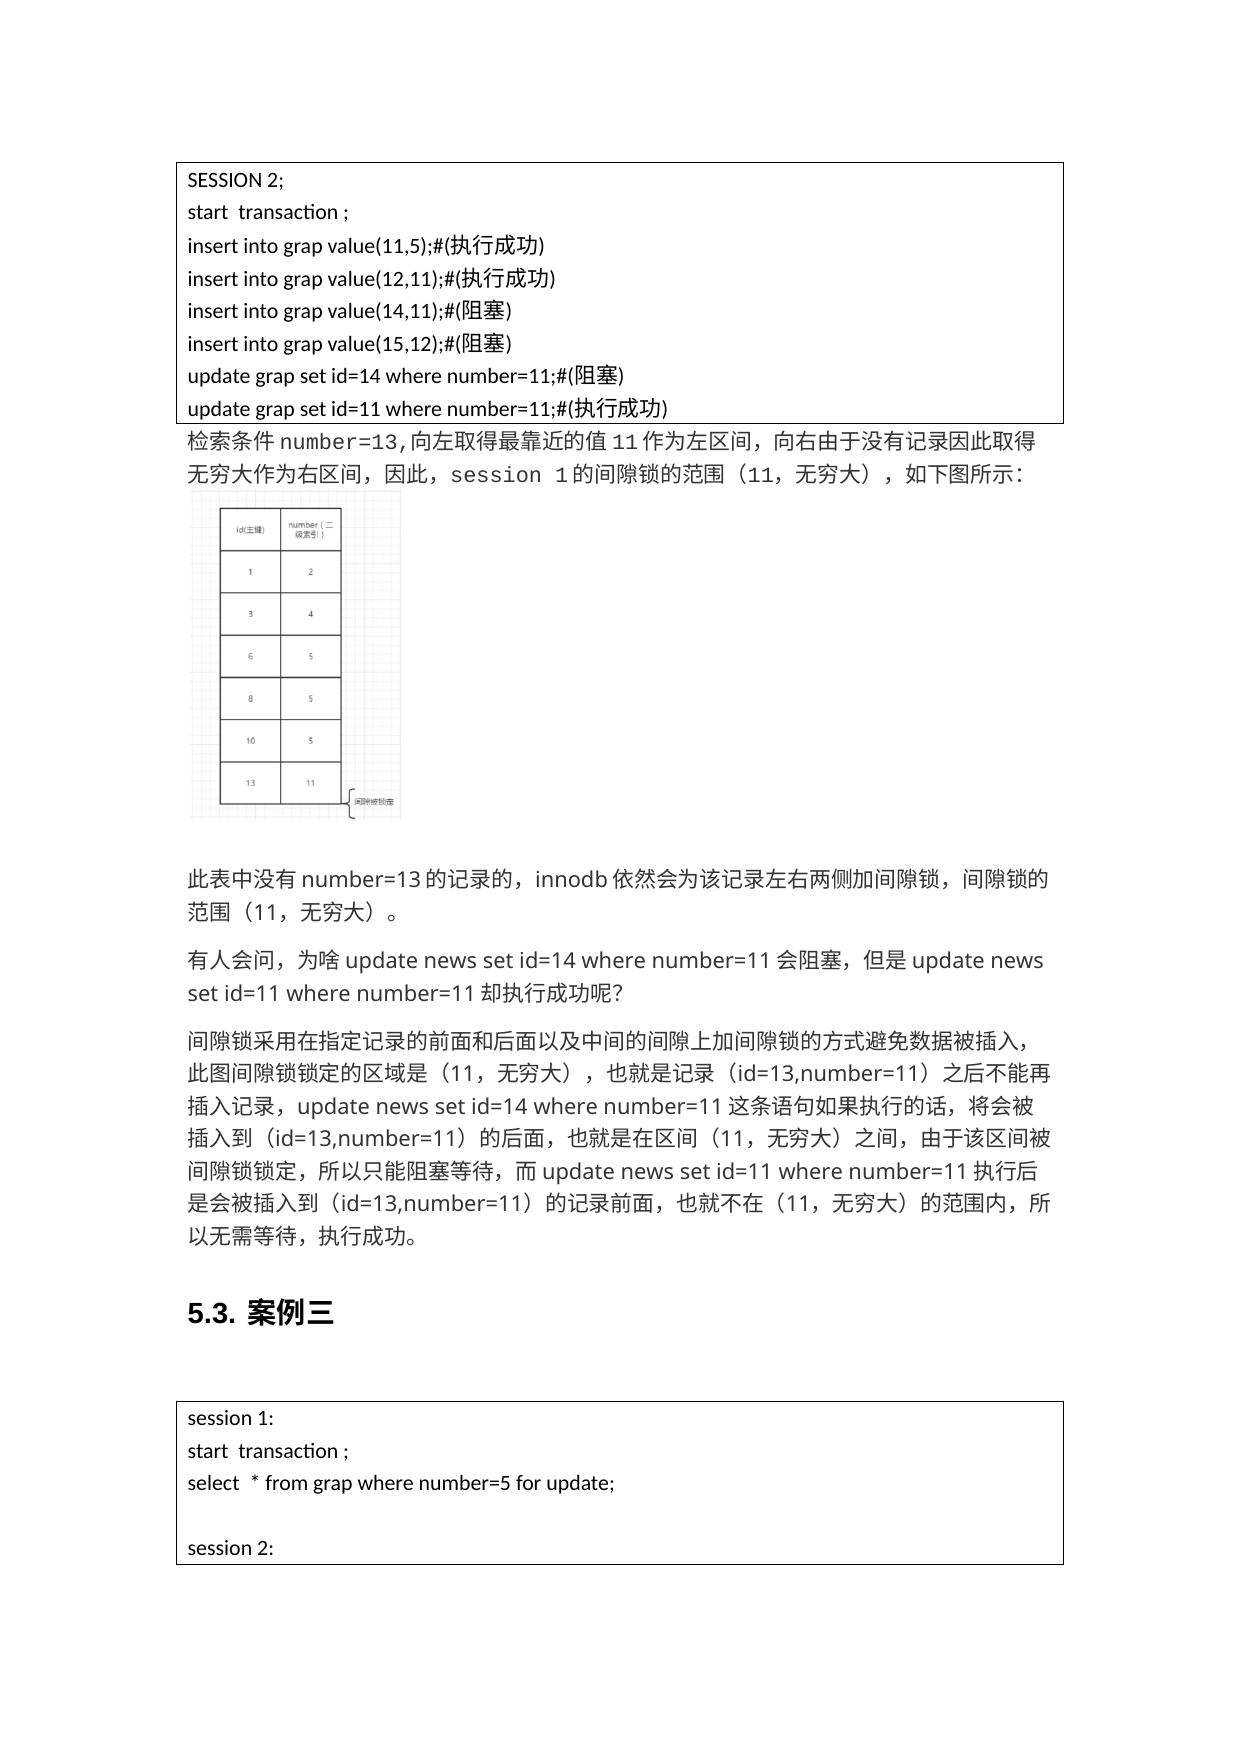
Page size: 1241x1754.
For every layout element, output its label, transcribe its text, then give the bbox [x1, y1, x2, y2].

text 间隙锁采用在指定记录的前面和后面以及中间的间隙上加间隙锁的方式避免数据被插入，此图间隙锁锁定的区域是（11，无穷大），也就是记录（id=13,number=11）之后不能再插入记录，update news set id=14 where number=11这条语句如果执行的话，将会被插入到（id=13,number=11）的后面，也就是在区间（11，无穷大）之间，由于该区间被间隙锁锁定，所以只能阻塞等待，而update news set id=11 where number=11执行后是会被插入到（id=13,number=11）的记录前面，也就不在（11，无穷大）的范围内，所以无需等待，执行成功。 [187, 1023, 1053, 1251]
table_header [177, 163, 1063, 423]
subtitle 案例三 [187, 1278, 1053, 1343]
picture [187, 489, 402, 820]
text 此表中没有number=13的记录的，innodb依然会为该记录左右两侧加间隙锁，间隙锁的范围（11，无穷大）。 [187, 862, 1053, 927]
text 有人会问，为啥update news set id=14 where number=11会阻塞，但是update news set id=11 where number=11却执行成功呢？ [187, 943, 1053, 1008]
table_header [177, 1402, 1063, 1564]
text 检索条件number=13,向左取得最靠近的值11作为左区间，向右由于没有记录因此取得无穷大作为右区间，因此，session 1的间隙锁的范围（11，无穷大），如下图所示： [187, 424, 1053, 489]
